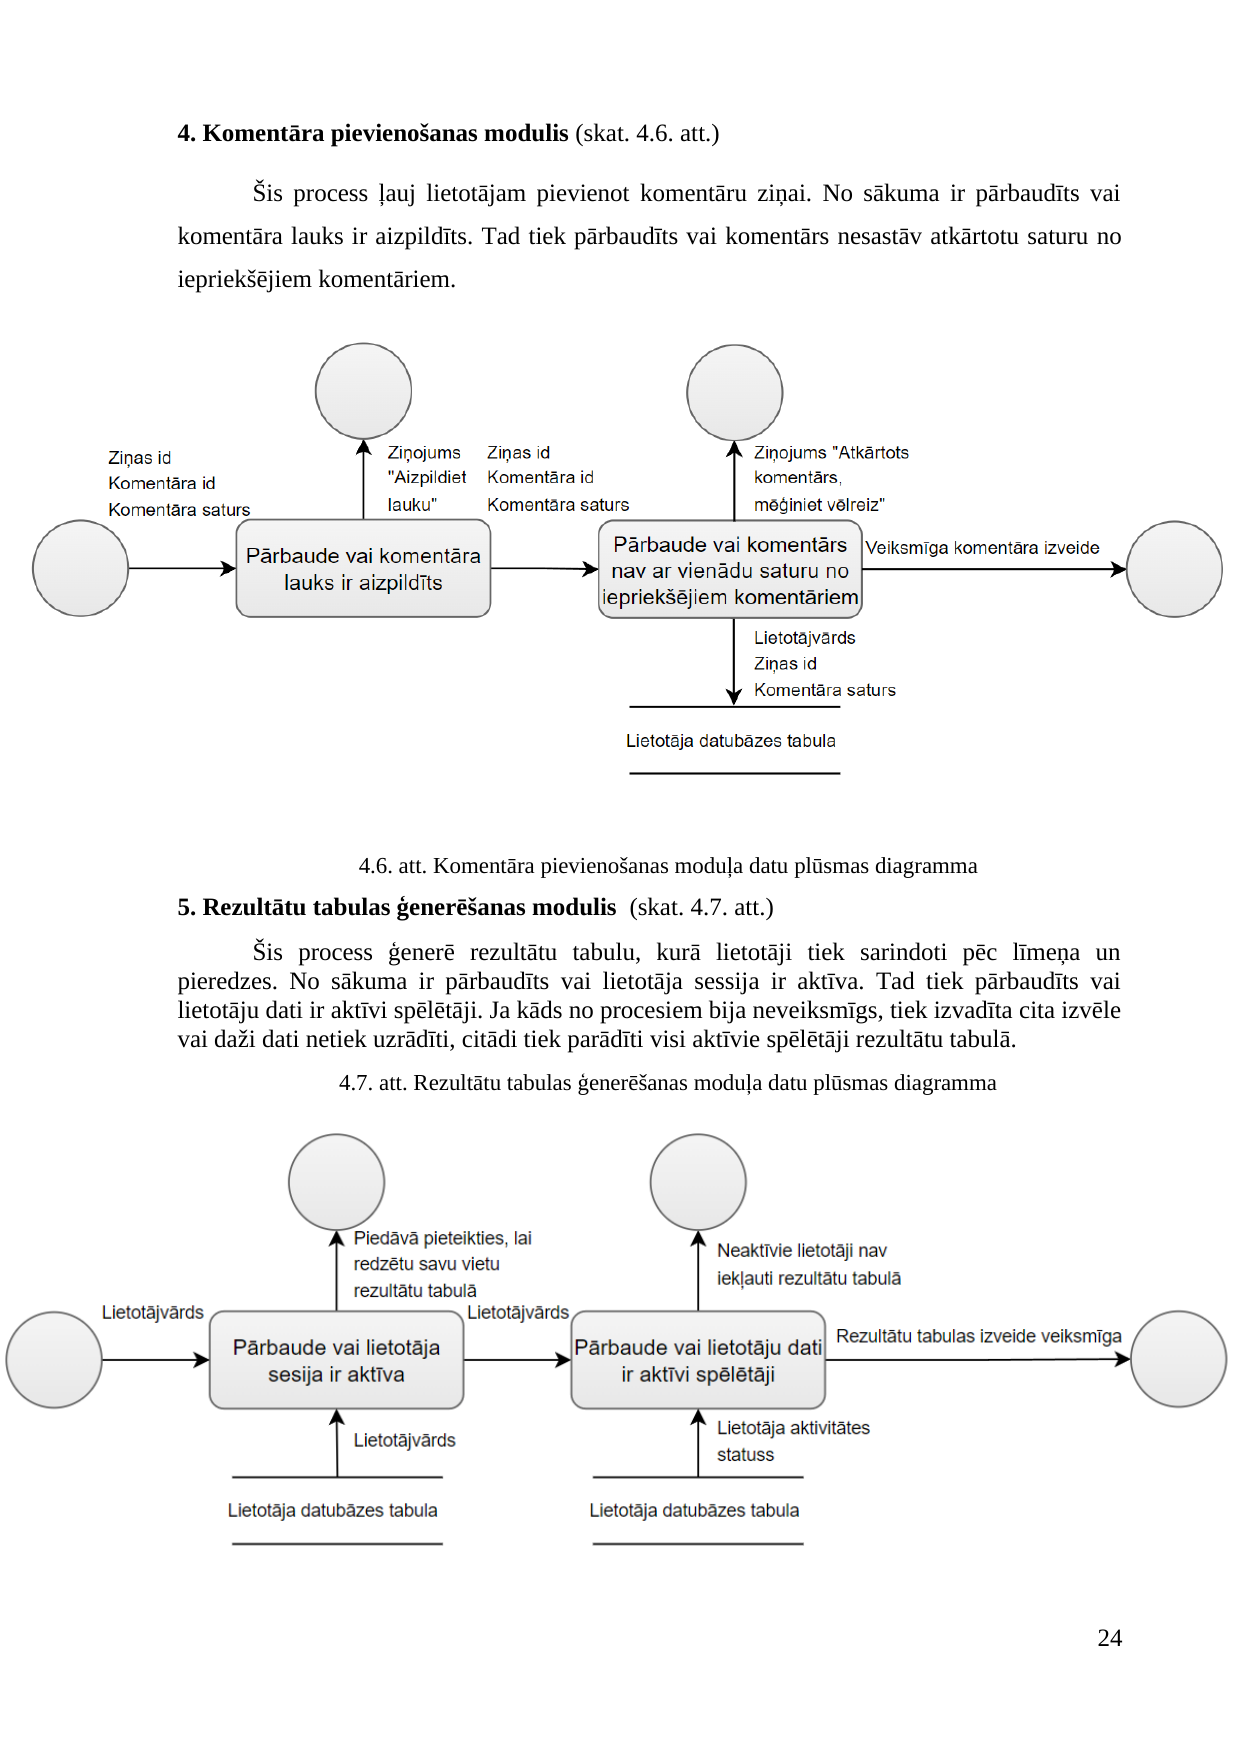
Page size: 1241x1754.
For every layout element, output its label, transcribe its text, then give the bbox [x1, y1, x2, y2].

text 5. Rezultātu tabulas ģenerēšanas modulis (skat. 4.7. att.) [177, 892, 1122, 921]
text 4.6. att. Komentāra pievienošanas moduļa datu plūsmas diagramma [177, 790, 1122, 879]
text Šis process ļauj lietotājam pievienot komentāru ziņai. No sākuma ir pārbaudīts vai komentāra lauks ir aizpildīts. Tad tiek pārbaudīts vai komentārs nesastāv atkārtotu saturu no iepriekšējiem komentāriem. [177, 178, 1122, 293]
picture [24, 326, 1228, 790]
picture [0, 1129, 1241, 1559]
text Šis process ģenerē rezultātu tabulu, kurā lietotāji tiek sarindoti pēc līmeņa un pieredzes. No sākuma ir pārbaudīts vai lietotāja sessija ir aktīva. Tad tiek pārbaudīts vai lietotāju dati ir aktīvi spēlētāji. Ja kāds no procesiem bija neveiksmīgs, tiek izvadīta cita izvēle vai daži dati netiek uzrādīti, citādi tiek parādīti visi aktīvie spēlētāji rezultātu tabulā. [177, 937, 1122, 1052]
text 4. Komentāra pievienošanas modulis (skat. 4.6. att.) [177, 118, 1122, 147]
text 4.7. att. Rezultātu tabulas ģenerēšanas moduļa datu plūsmas diagramma [177, 1069, 1122, 1095]
